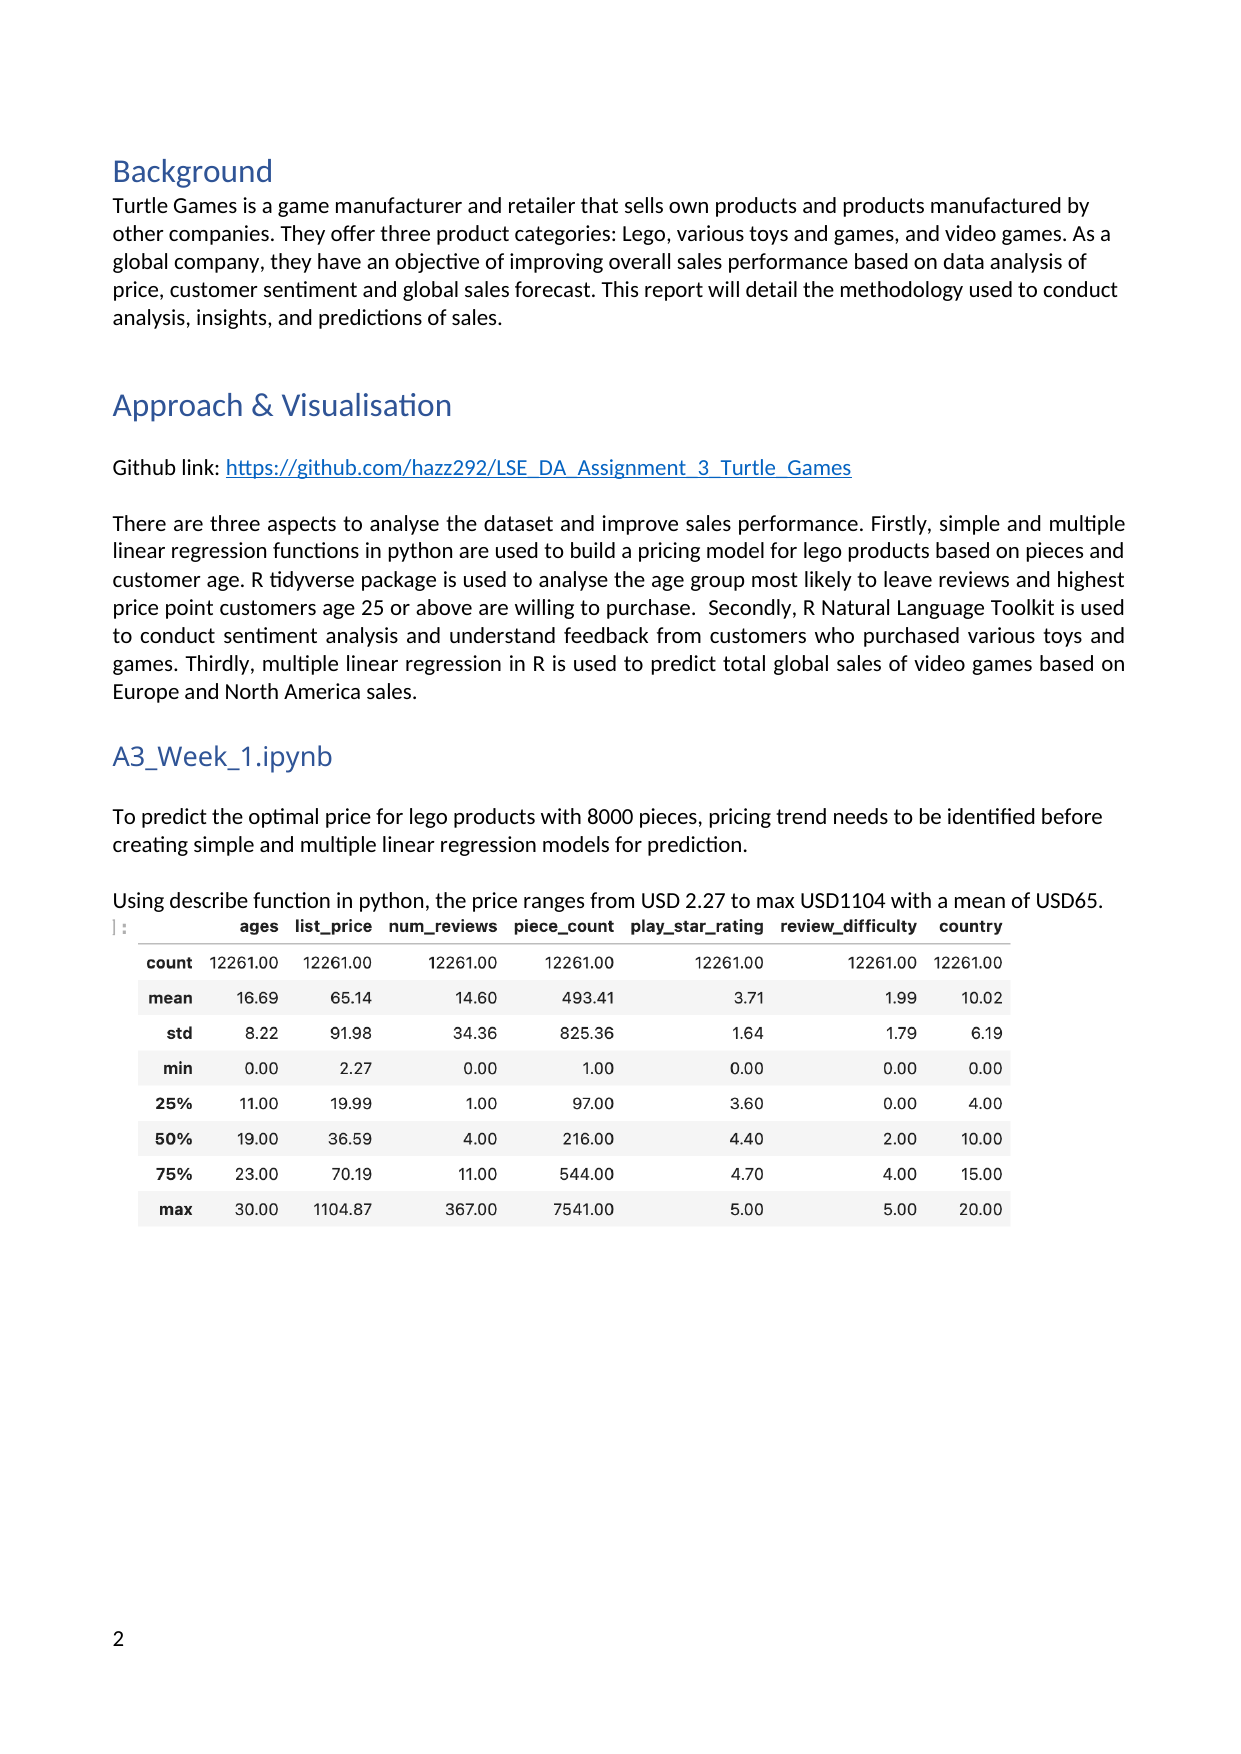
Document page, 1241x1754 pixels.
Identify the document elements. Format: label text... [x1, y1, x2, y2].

subtitle A3_Week_1.ipynb [112, 737, 1128, 774]
text Github link: https://github.com/hazz292/LSE_DA_Assignment_3_Turtle_Games [112, 453, 1128, 481]
text Turtle Games is a game manufacturer and retailer that sells own products and products manufactured by other companies. They offer three product categories: Lego, various toys and games, and video games. As a global company, they have an objective of improving overall sales performance based on data analysis of price, customer sentiment and global sales forecast. This report will detail the methodology used to conduct analysis, insights, and predictions of sales. [112, 191, 1128, 331]
text To predict the optimal price for lego products with 8000 pieces, pricing trend needs to be identified before creating simple and multiple linear regression models for prediction. [112, 802, 1128, 858]
subtitle Approach & Visualisation [112, 384, 1128, 424]
subtitle Background [112, 150, 1128, 191]
text Using describe function in python, the price ranges from USD 2.27 to max USD1104 with a mean of USD65. [112, 886, 1128, 914]
picture [112, 913, 1053, 1252]
text There are three aspects to analyse the dataset and improve sales performance. Firstly, simple and multiple linear regression functions in python are used to build a pricing model for lego products based on pieces and customer age. R tidyverse package is used to analyse the age group most likely to leave reviews and highest price point customers age 25 or above are willing to purchase. Secondly, R Natural Language Toolkit is used to conduct sentiment analysis and understand feedback from customers who purchased various toys and games. Thirdly, multiple linear regression in R is used to predict total global sales of video games based on Europe and North America sales. [112, 509, 1128, 705]
